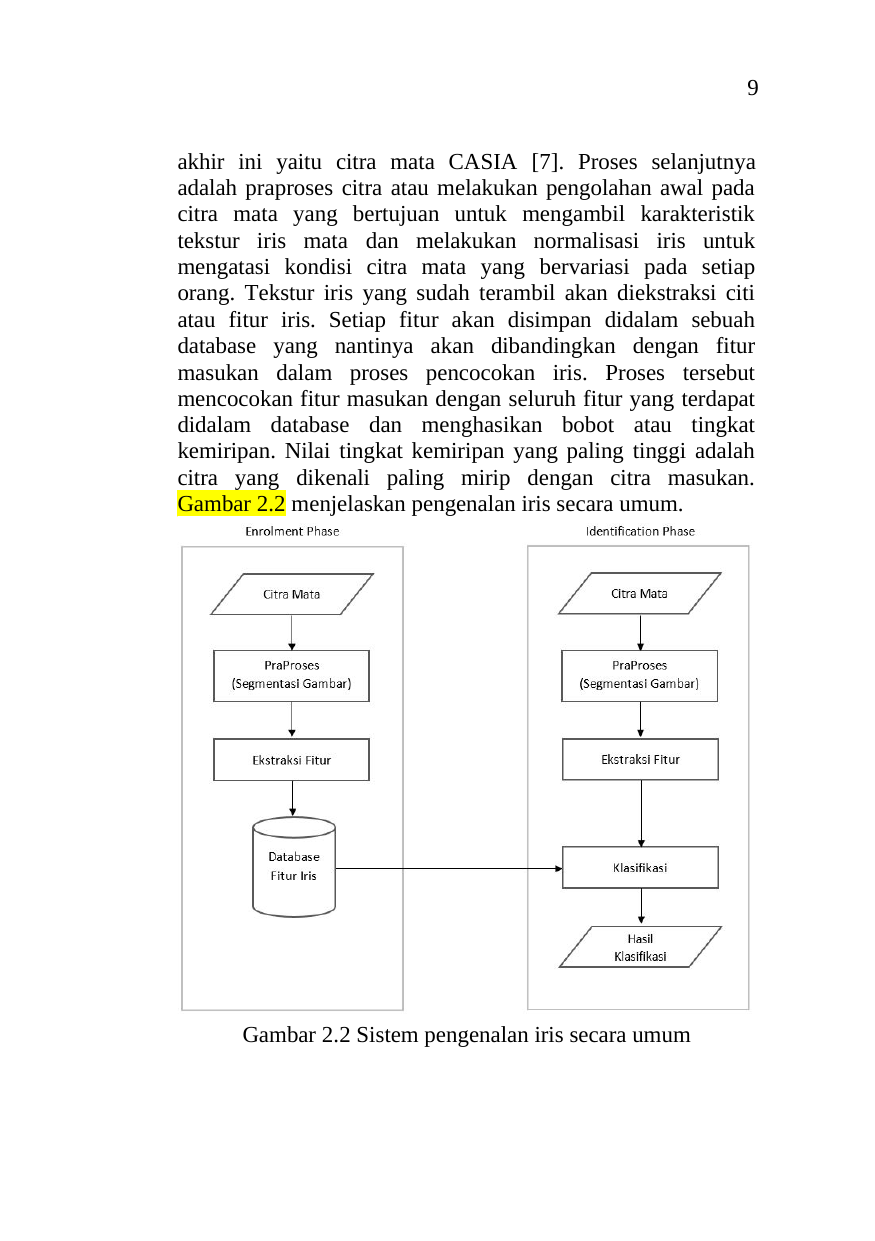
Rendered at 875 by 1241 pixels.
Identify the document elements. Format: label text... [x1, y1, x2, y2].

text Gambar 2.2 Sistem pengenalan iris secara umum [177, 1021, 756, 1047]
picture [177, 516, 757, 1021]
